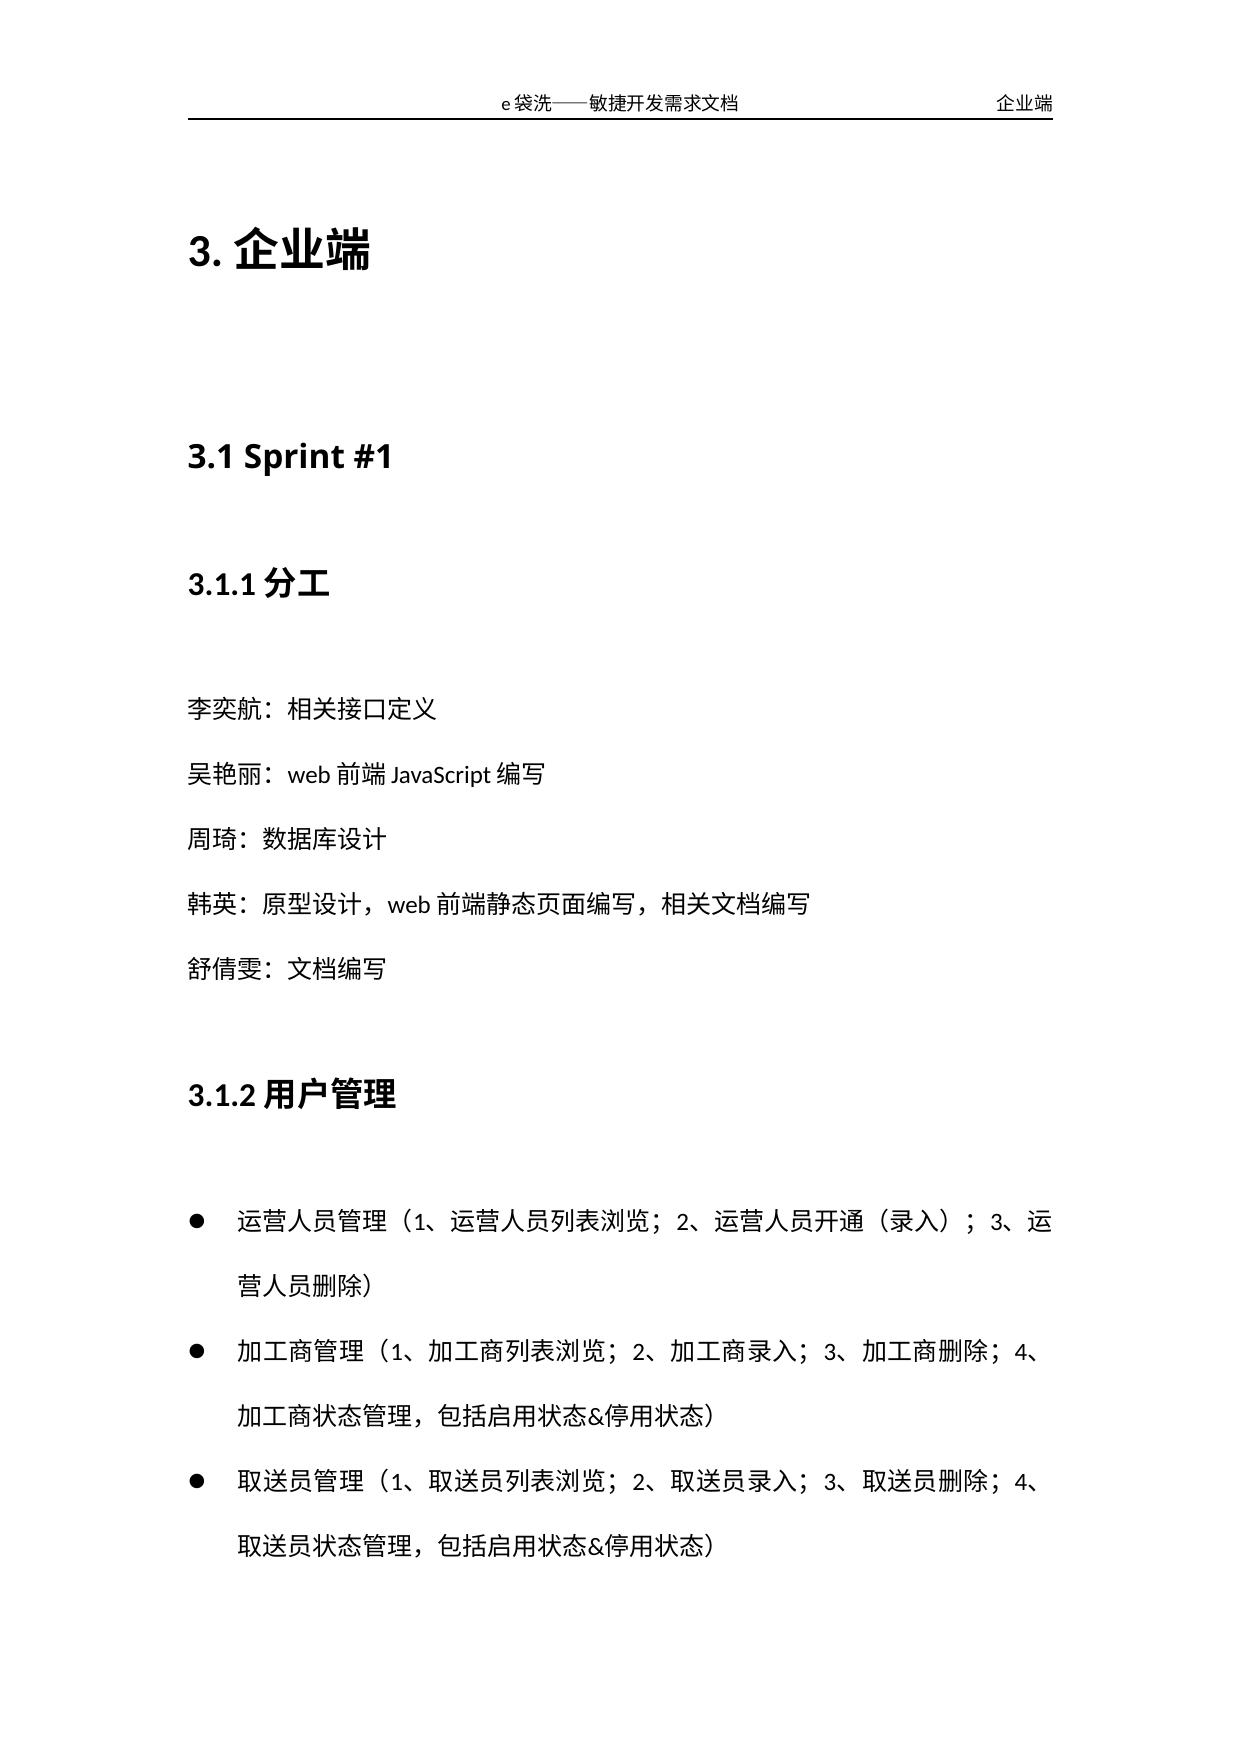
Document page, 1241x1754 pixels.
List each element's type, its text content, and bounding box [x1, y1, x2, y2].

text 周琦：数据库设计 [187, 805, 1053, 870]
text 舒倩雯：文档编写 [187, 935, 1053, 1000]
subtitle 3. 企业端 [187, 197, 1053, 295]
text 韩英：原型设计，web前端静态页面编写，相关文档编写 [187, 870, 1053, 935]
text 李奕航：相关接口定义 [187, 675, 1053, 740]
text 吴艳丽：web前端JavaScript编写 [187, 740, 1053, 805]
list 取送员管理（1、取送员列表浏览；2、取送员录入；3、取送员删除；4、取送员状态管理，包括启用状态&停用状态） [187, 1447, 1053, 1577]
subtitle 3.1.1 分工 [187, 548, 1053, 613]
list 运营人员管理（1、运营人员列表浏览；2、运营人员开通（录入）；3、运营人员删除） [187, 1187, 1053, 1317]
subtitle 3.1 Sprint #1 [187, 423, 1053, 488]
subtitle 3.1.2 用户管理 [187, 1060, 1053, 1125]
list 加工商管理（1、加工商列表浏览；2、加工商录入；3、加工商删除；4、加工商状态管理，包括启用状态&停用状态） [187, 1317, 1053, 1447]
